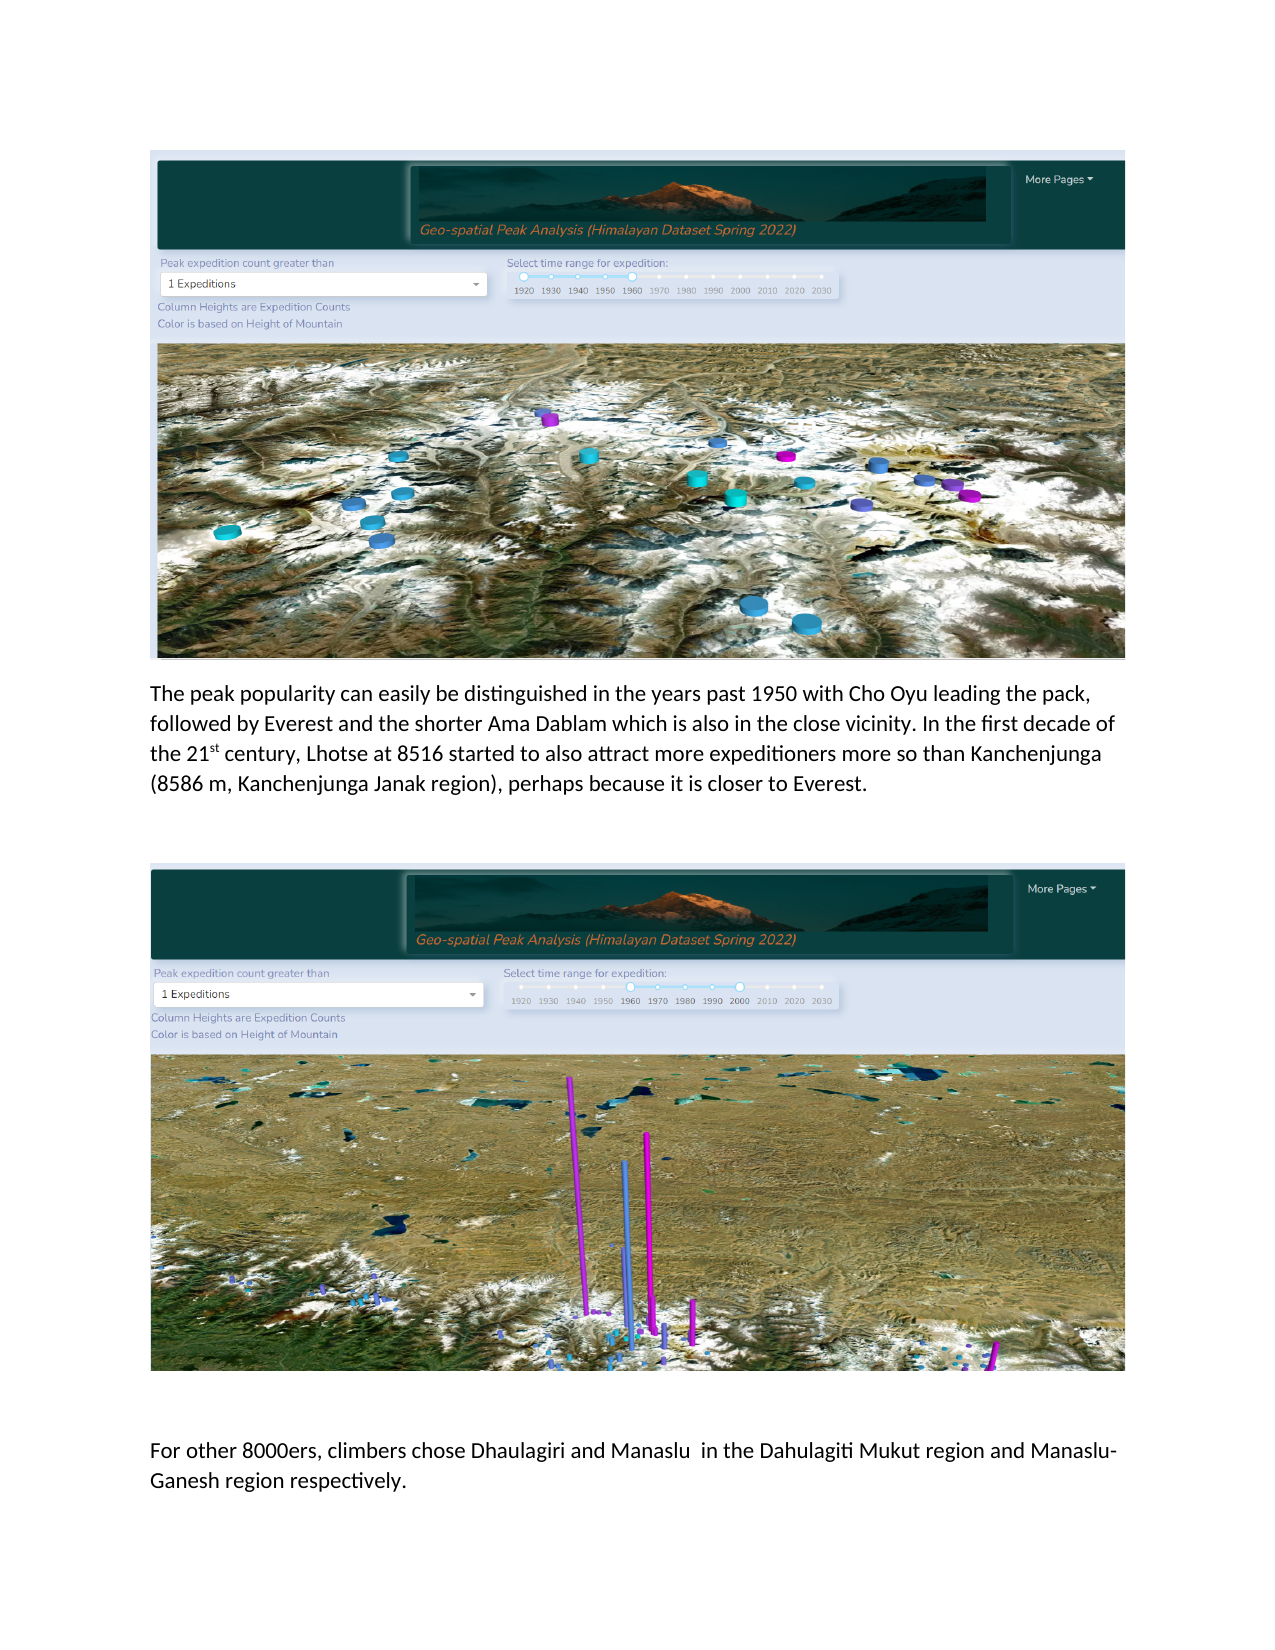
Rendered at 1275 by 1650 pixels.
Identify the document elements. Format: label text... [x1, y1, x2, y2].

text For other 8000ers, climbers chose Dhaulagiri and Manaslu in the Dahulagiti Mukut region and Manaslu-Ganesh region respectively. [150, 1436, 1125, 1494]
picture [150, 863, 1125, 1371]
text The peak popularity can easily be distinguished in the years past 1950 with Cho Oyu leading the pack, followed by Everest and the shorter Ama Dablam which is also in the close vicinity. In the first decade of the 21st century, Lhotse at 8516 started to also attract more expeditioners more so than Kanchenjunga (8586 m, Kanchenjunga Janak region), perhaps because it is closer to Everest. [150, 679, 1125, 797]
picture [150, 150, 1125, 660]
